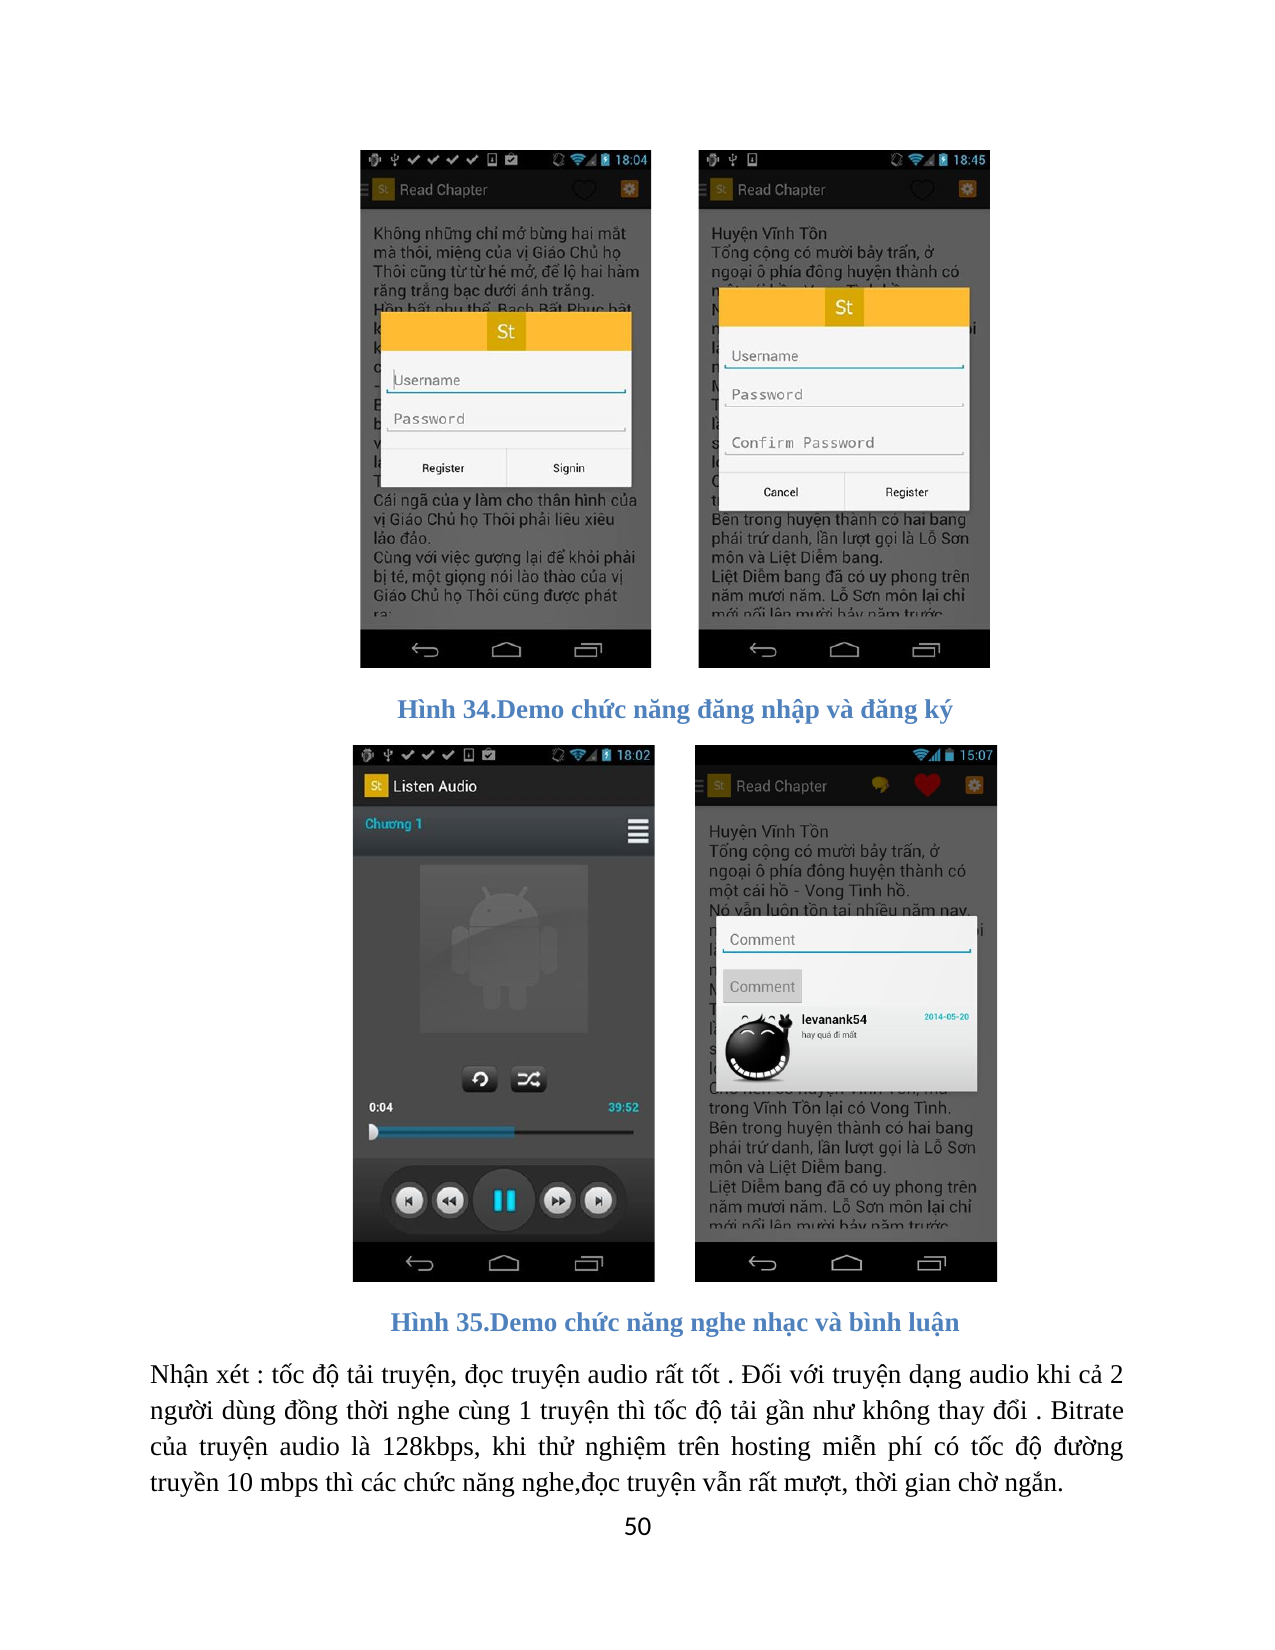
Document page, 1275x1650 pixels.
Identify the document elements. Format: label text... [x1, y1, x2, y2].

text Nhận xét : tốc độ tải truyện, đọc truyện audio rất tốt . Đối với truyện dạng audio khi cả 2 người dùng đồng thời nghe cùng 1 truyện thì tốc độ tải gần như không thay đổi . Bitrate của truyện audio là 128kbps, khi thử nghiệm trên hosting miễn phí có tốc độ đường truyền 10 mbps thì các chức năng nghe,đọc truyện vẫn rất mượt, thời gian chờ ngắn. [150, 1358, 1125, 1497]
picture [698, 150, 990, 668]
picture [360, 150, 652, 668]
picture [352, 745, 655, 1282]
picture [695, 745, 998, 1282]
